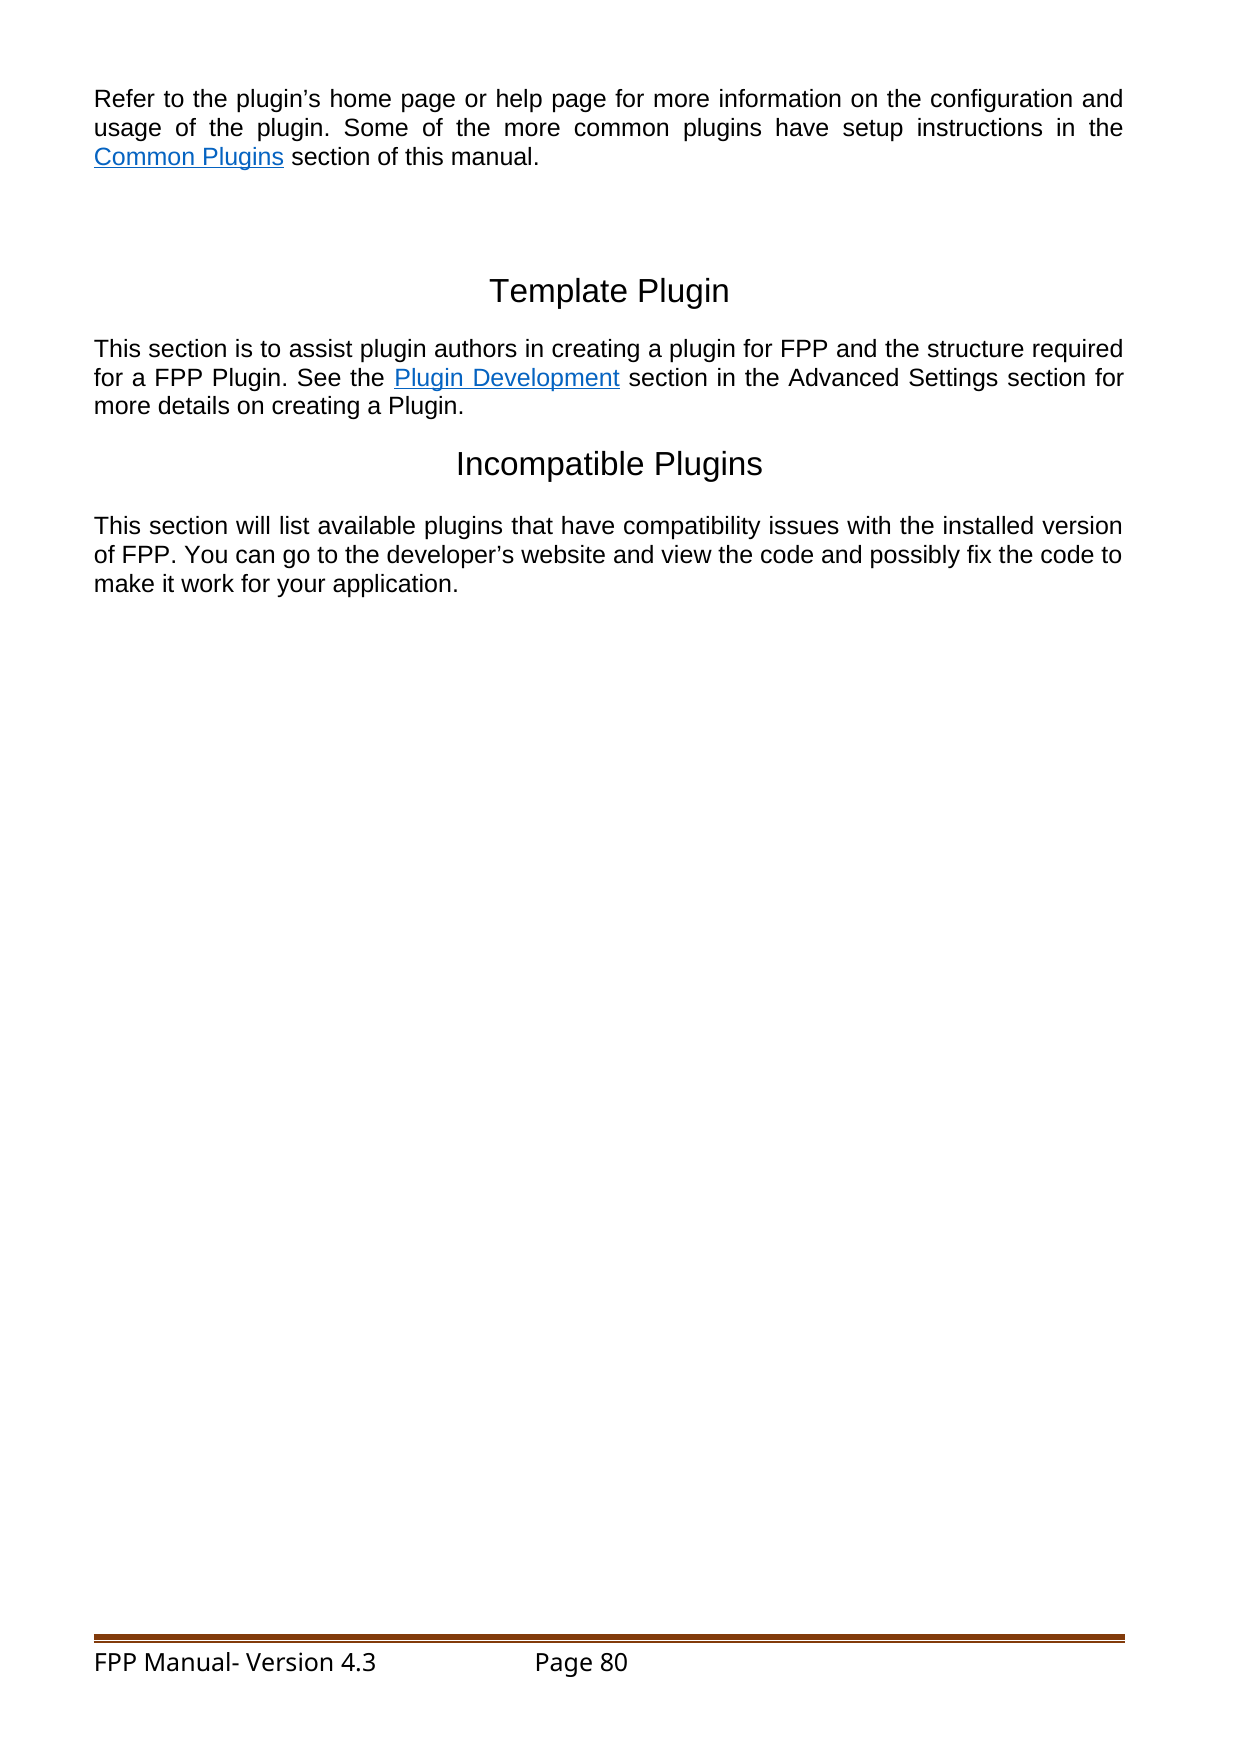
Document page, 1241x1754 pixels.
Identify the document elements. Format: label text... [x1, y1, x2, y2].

text This section will list available plugins that have compatibility issues with the installed version of FPP. You can go to the developer’s website and view the code and possibly fix the code to make it work for your application. [94, 511, 1125, 597]
subtitle Incompatible Plugins [94, 444, 1125, 482]
subtitle Template Plugin [94, 271, 1125, 310]
text Refer to the plugin’s home page or help page for more information on the configuration and usage of the plugin. Some of the more common plugins have setup instructions in the Common Plugins section of this manual. [94, 84, 1125, 171]
text This section is to assist plugin authors in creating a plugin for FPP and the structure required for a FPP Plugin. See the Plugin Development section in the Advanced Settings section for more details on creating a Plugin. [94, 334, 1125, 420]
